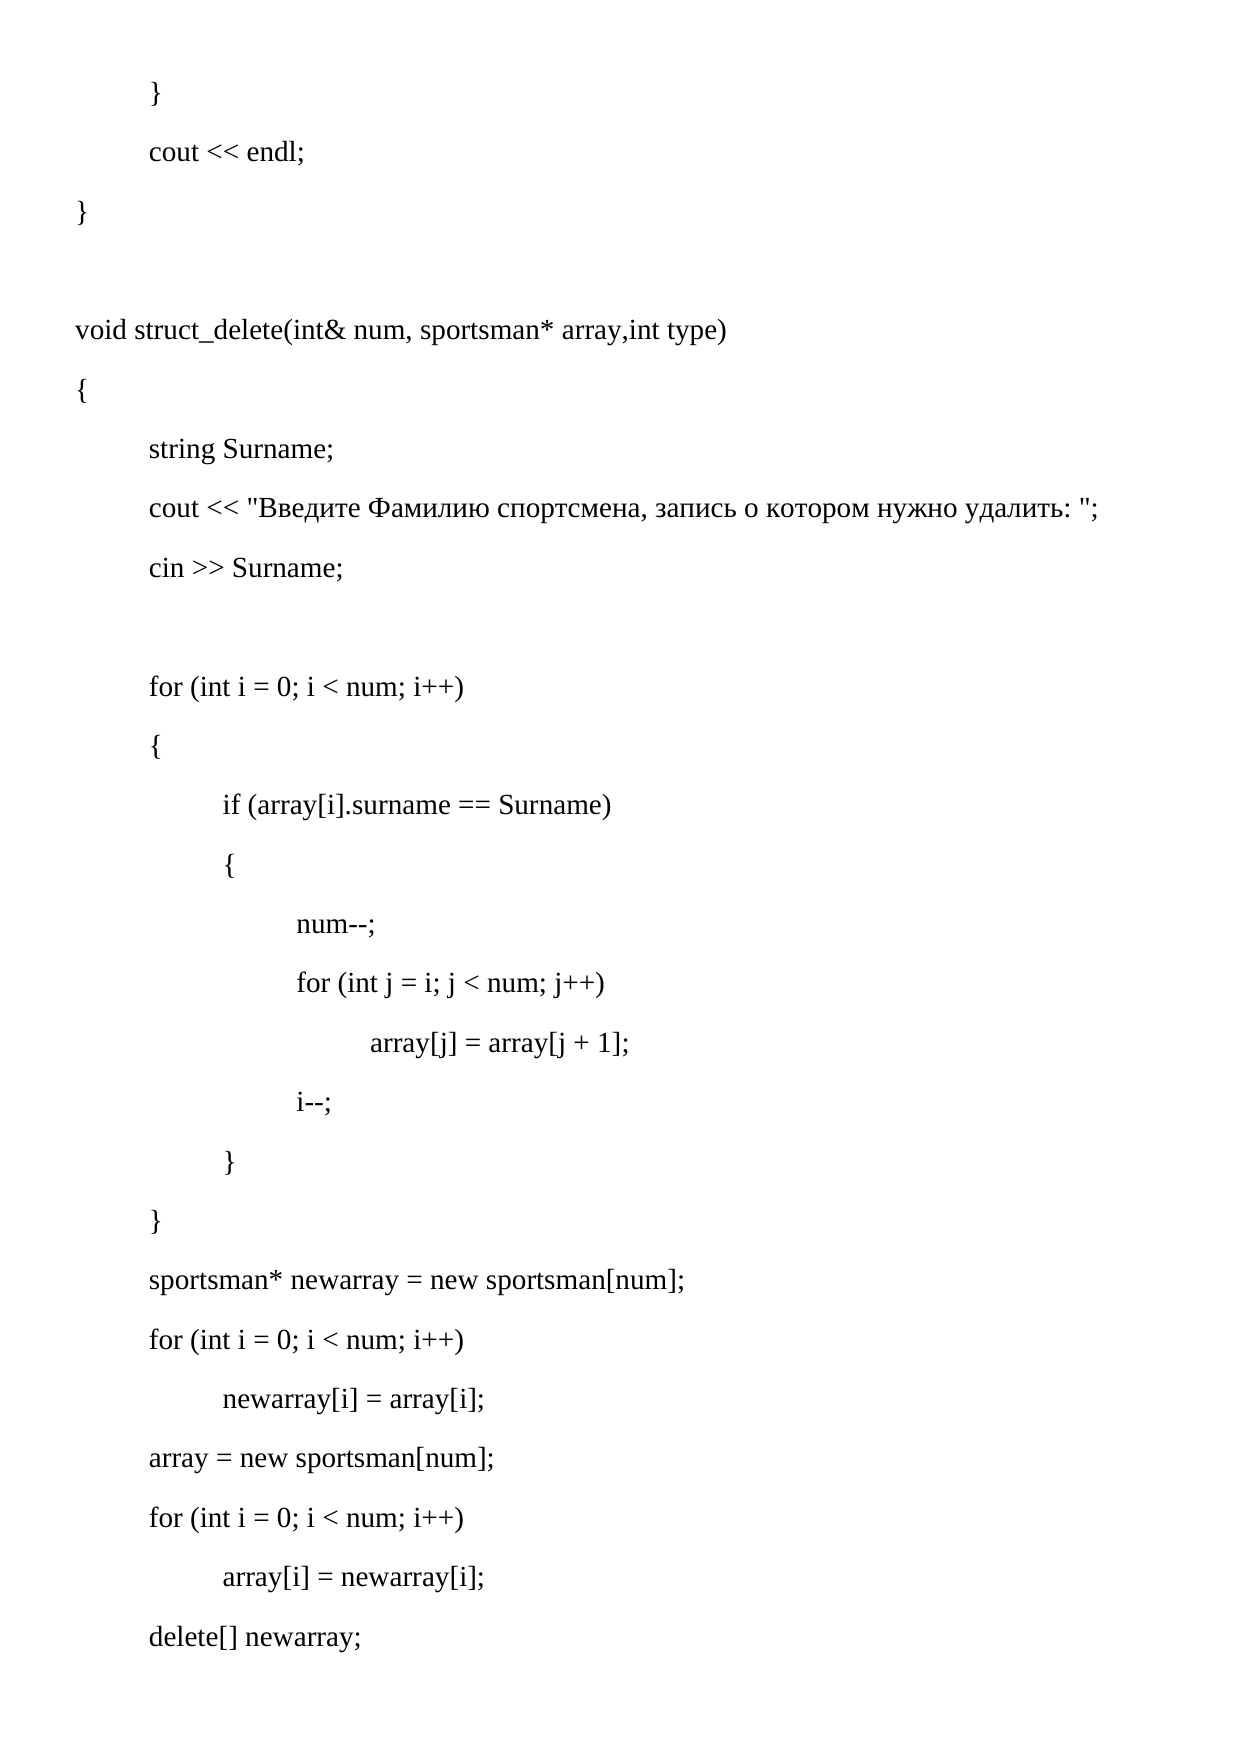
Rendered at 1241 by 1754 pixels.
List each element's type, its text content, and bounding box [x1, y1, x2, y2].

text void struct_delete(int& num, sportsman* array,int type) [75, 312, 1165, 346]
text string Surname; [75, 431, 1165, 465]
text i--; [75, 1084, 1165, 1118]
text } [75, 1203, 1165, 1237]
text } [75, 194, 1165, 227]
text array = new sportsman[num]; [75, 1441, 1165, 1474]
text delete[] newarray; [75, 1619, 1165, 1652]
text cout << "Введите Фамилию спортсмена, запись о котором нужно удалить: "; [75, 491, 1165, 524]
text } [75, 1144, 1165, 1177]
text if (array[i].surname == Surname) [75, 787, 1165, 821]
text for (int j = i; j < num; j++) [75, 966, 1165, 999]
text for (int i = 0; i < num; i++) [75, 1500, 1165, 1533]
text array[j] = array[j + 1]; [75, 1025, 1165, 1058]
text } [75, 75, 1165, 108]
text newarray[i] = array[i]; [75, 1381, 1165, 1415]
text for (int i = 0; i < num; i++) [75, 669, 1165, 702]
text { [75, 728, 1165, 762]
text cin >> Surname; [75, 550, 1165, 583]
text num--; [75, 906, 1165, 940]
text sportsman* newarray = new sportsman[num]; [75, 1262, 1165, 1296]
text array[i] = newarray[i]; [75, 1559, 1165, 1593]
text for (int i = 0; i < num; i++) [75, 1322, 1165, 1355]
text { [75, 847, 1165, 880]
text { [75, 372, 1165, 405]
text cout << endl; [75, 134, 1165, 168]
